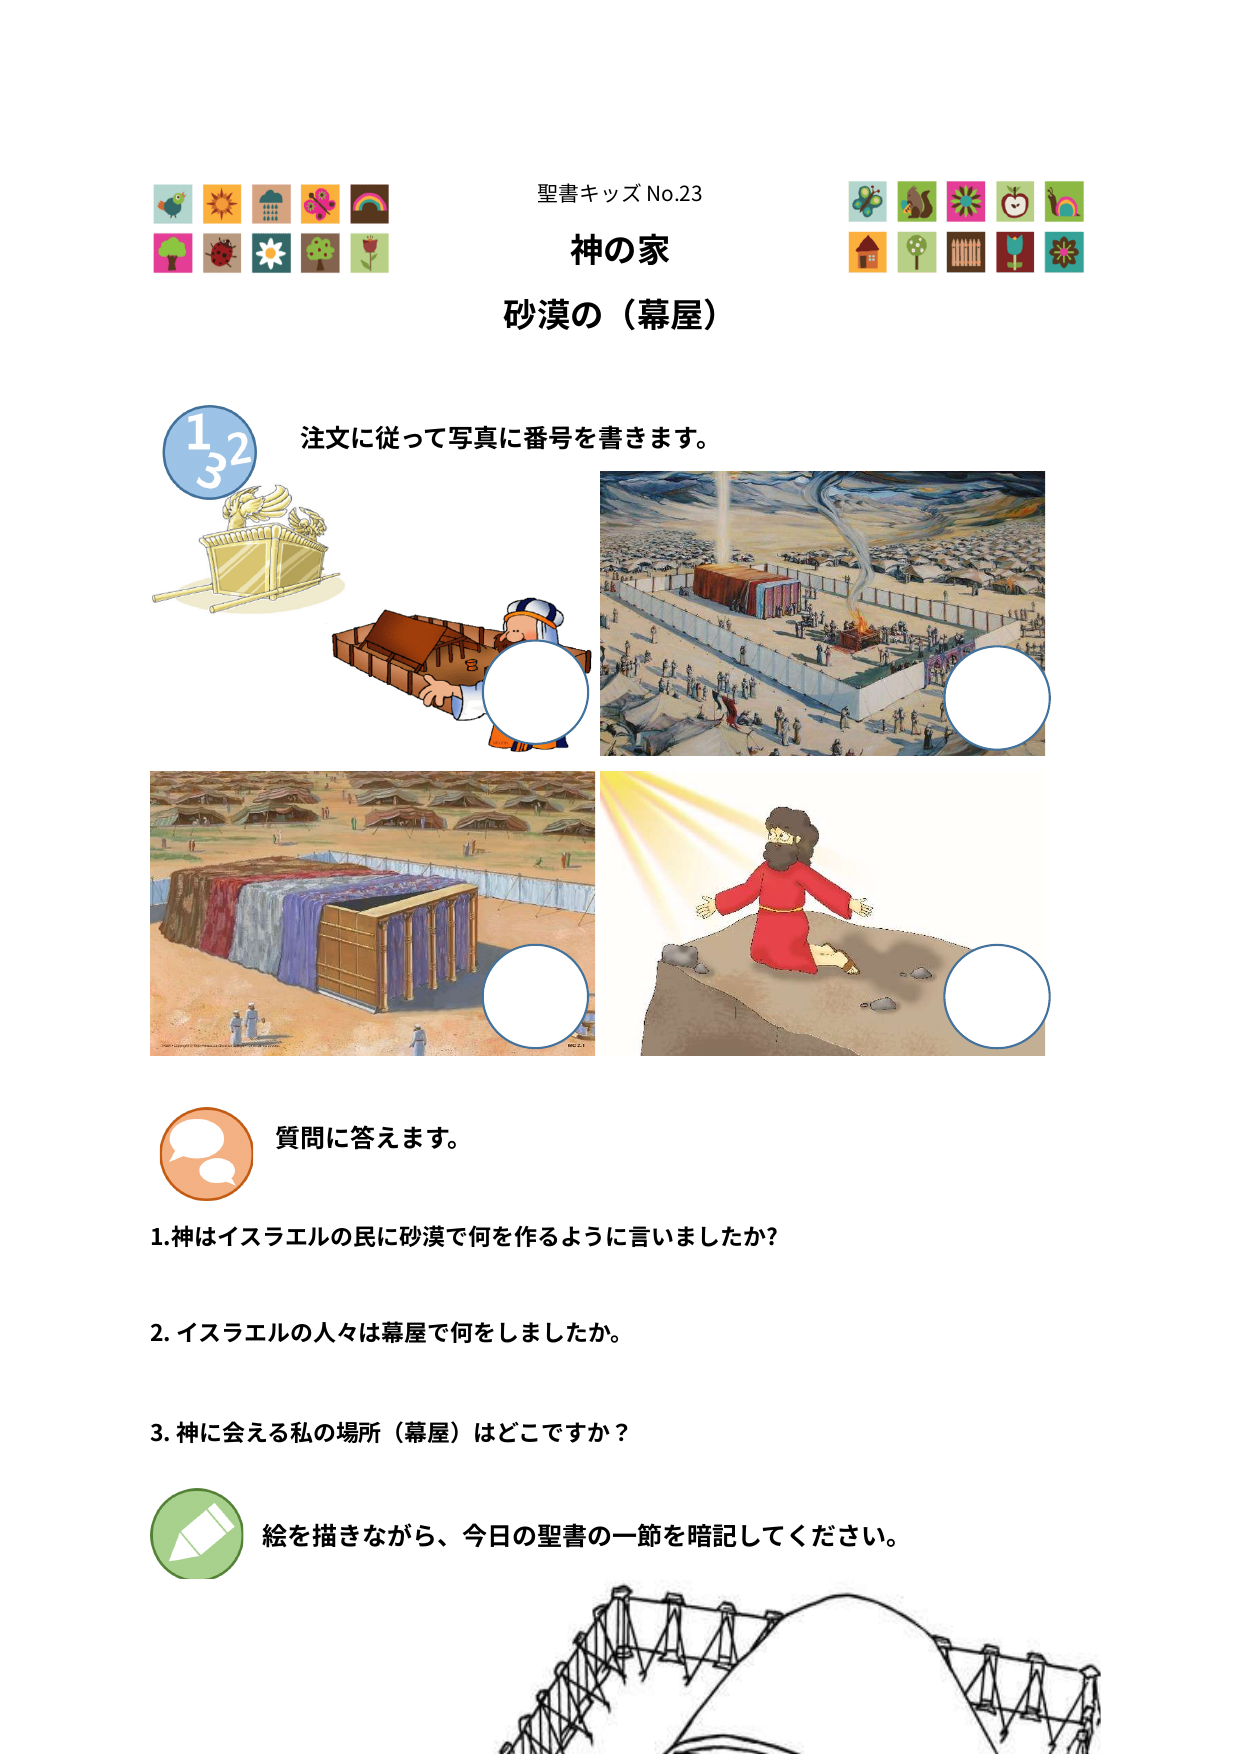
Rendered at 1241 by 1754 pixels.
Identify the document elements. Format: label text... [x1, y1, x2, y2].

text 1.神はイスラエルの民に砂漠で何を作るように言いましたか? [150, 1218, 1090, 1252]
picture [843, 179, 1085, 277]
picture [600, 471, 1046, 756]
text 質問に答えます。 [254, 1119, 1090, 1155]
picture [600, 771, 1046, 1056]
text 2. イスラエルの人々は幕屋で何をしましたか。 [150, 1315, 1090, 1348]
text 注文に従って写真に番号を書きます。 [288, 419, 1090, 455]
text 神の家 [396, 224, 843, 272]
picture [150, 386, 596, 756]
text 砂漠の（幕屋） [150, 289, 1090, 337]
picture [159, 1107, 254, 1201]
picture [131, 1488, 1101, 1754]
text 3. 神に会える私の場所（幕屋）はどこですか？ [150, 1415, 1090, 1448]
picture [150, 183, 396, 277]
text 絵を描きながら、今日の聖書の一節を暗記してください。 [244, 1516, 1090, 1553]
text 聖書キッズ No.23 [150, 177, 1090, 207]
picture [150, 771, 596, 1056]
